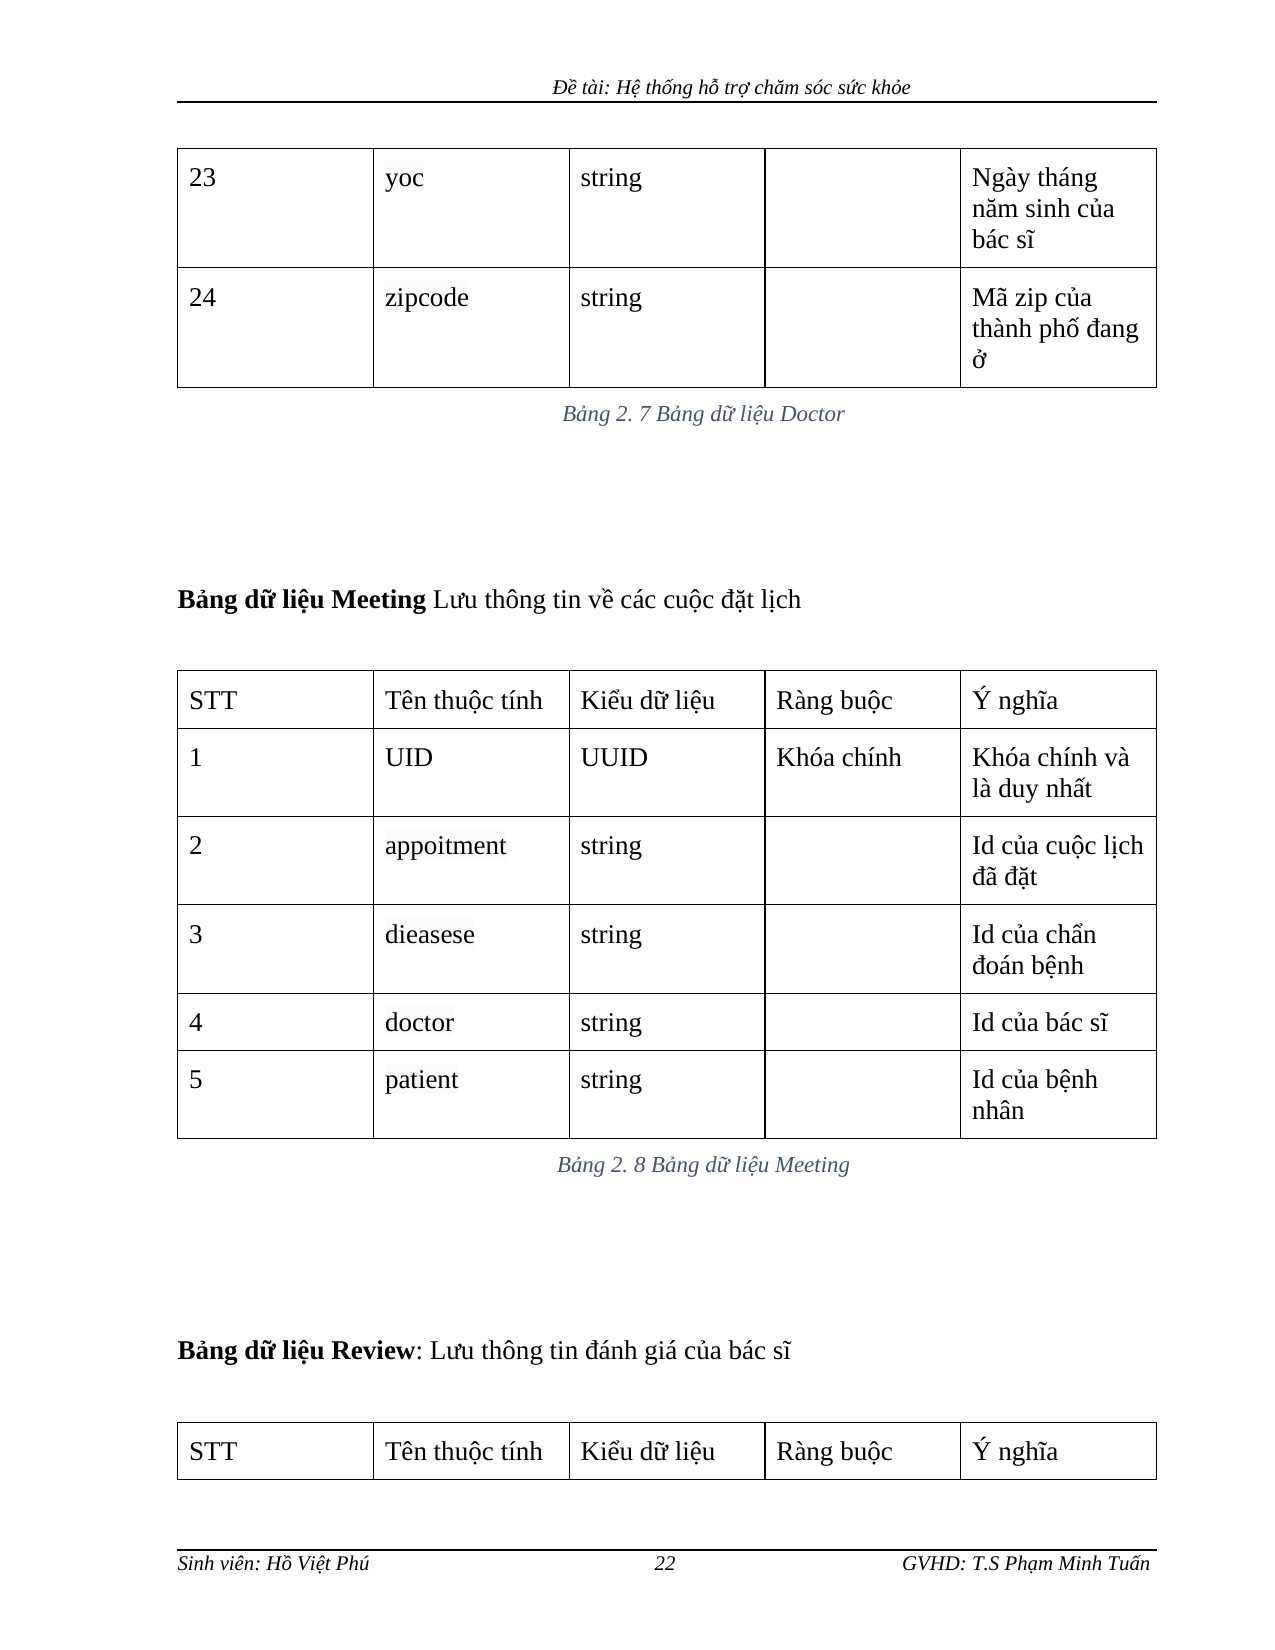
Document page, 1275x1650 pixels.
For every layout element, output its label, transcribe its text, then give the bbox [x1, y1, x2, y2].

table_cell [766, 994, 960, 1050]
table_cell patient [374, 1051, 569, 1138]
table_cell string [570, 268, 764, 387]
table_cell string [570, 1051, 764, 1138]
table_cell [766, 1051, 960, 1138]
table_header STT [178, 671, 373, 727]
table_header Ràng buộc [766, 1423, 960, 1479]
table_header Ràng buộc [766, 671, 960, 727]
table_header Ý nghĩa [961, 671, 1156, 727]
table_cell string [570, 817, 764, 904]
table_cell Khóa chính [766, 729, 960, 816]
table_cell UID [374, 729, 569, 816]
table_cell [766, 268, 960, 387]
table_cell Id của chẩn đoán bệnh [961, 905, 1156, 992]
table_header Kiểu dữ liệu [570, 1423, 764, 1479]
table_cell 23 [178, 149, 373, 267]
table_cell UUID [570, 729, 764, 816]
table_cell Id của bác sĩ [961, 994, 1156, 1050]
table_cell string [570, 149, 764, 267]
table_cell yoc [374, 149, 569, 267]
table_cell Khóa chính và là duy nhất [961, 729, 1156, 816]
table_cell [766, 817, 960, 904]
table_cell string [570, 905, 764, 992]
table_cell [766, 905, 960, 992]
table_cell Id của cuộc lịch đã đặt [961, 817, 1156, 904]
table_header STT [178, 1423, 373, 1479]
table_cell string [570, 994, 764, 1050]
table_cell Mã zip của thành phố đang ở [961, 268, 1156, 387]
table_header Tên thuộc tính [374, 671, 569, 727]
table_cell 3 [178, 905, 373, 992]
text Bảng dữ liệu Meeting Lưu thông tin về các cuộc đặt lịch [177, 583, 1157, 614]
table_cell zipcode [374, 268, 569, 387]
table_cell dieasese [374, 905, 569, 992]
table_cell 5 [178, 1051, 373, 1138]
table_cell doctor [374, 994, 569, 1050]
table_header Kiểu dữ liệu [570, 671, 764, 727]
table_cell [766, 149, 960, 267]
table_cell 24 [178, 268, 373, 387]
table_cell 4 [178, 994, 373, 1050]
table_header Ý nghĩa [961, 1423, 1156, 1479]
table_cell Ngày tháng năm sinh của bác sĩ [961, 149, 1156, 267]
table_cell 2 [178, 817, 373, 904]
table_cell 1 [178, 729, 373, 816]
text Bảng dữ liệu Review: Lưu thông tin đánh giá của bác sĩ [177, 1334, 1157, 1366]
table_header Tên thuộc tính [374, 1423, 569, 1479]
table_cell appoitment [374, 817, 569, 904]
table_cell Id của bệnh nhân [961, 1051, 1156, 1138]
